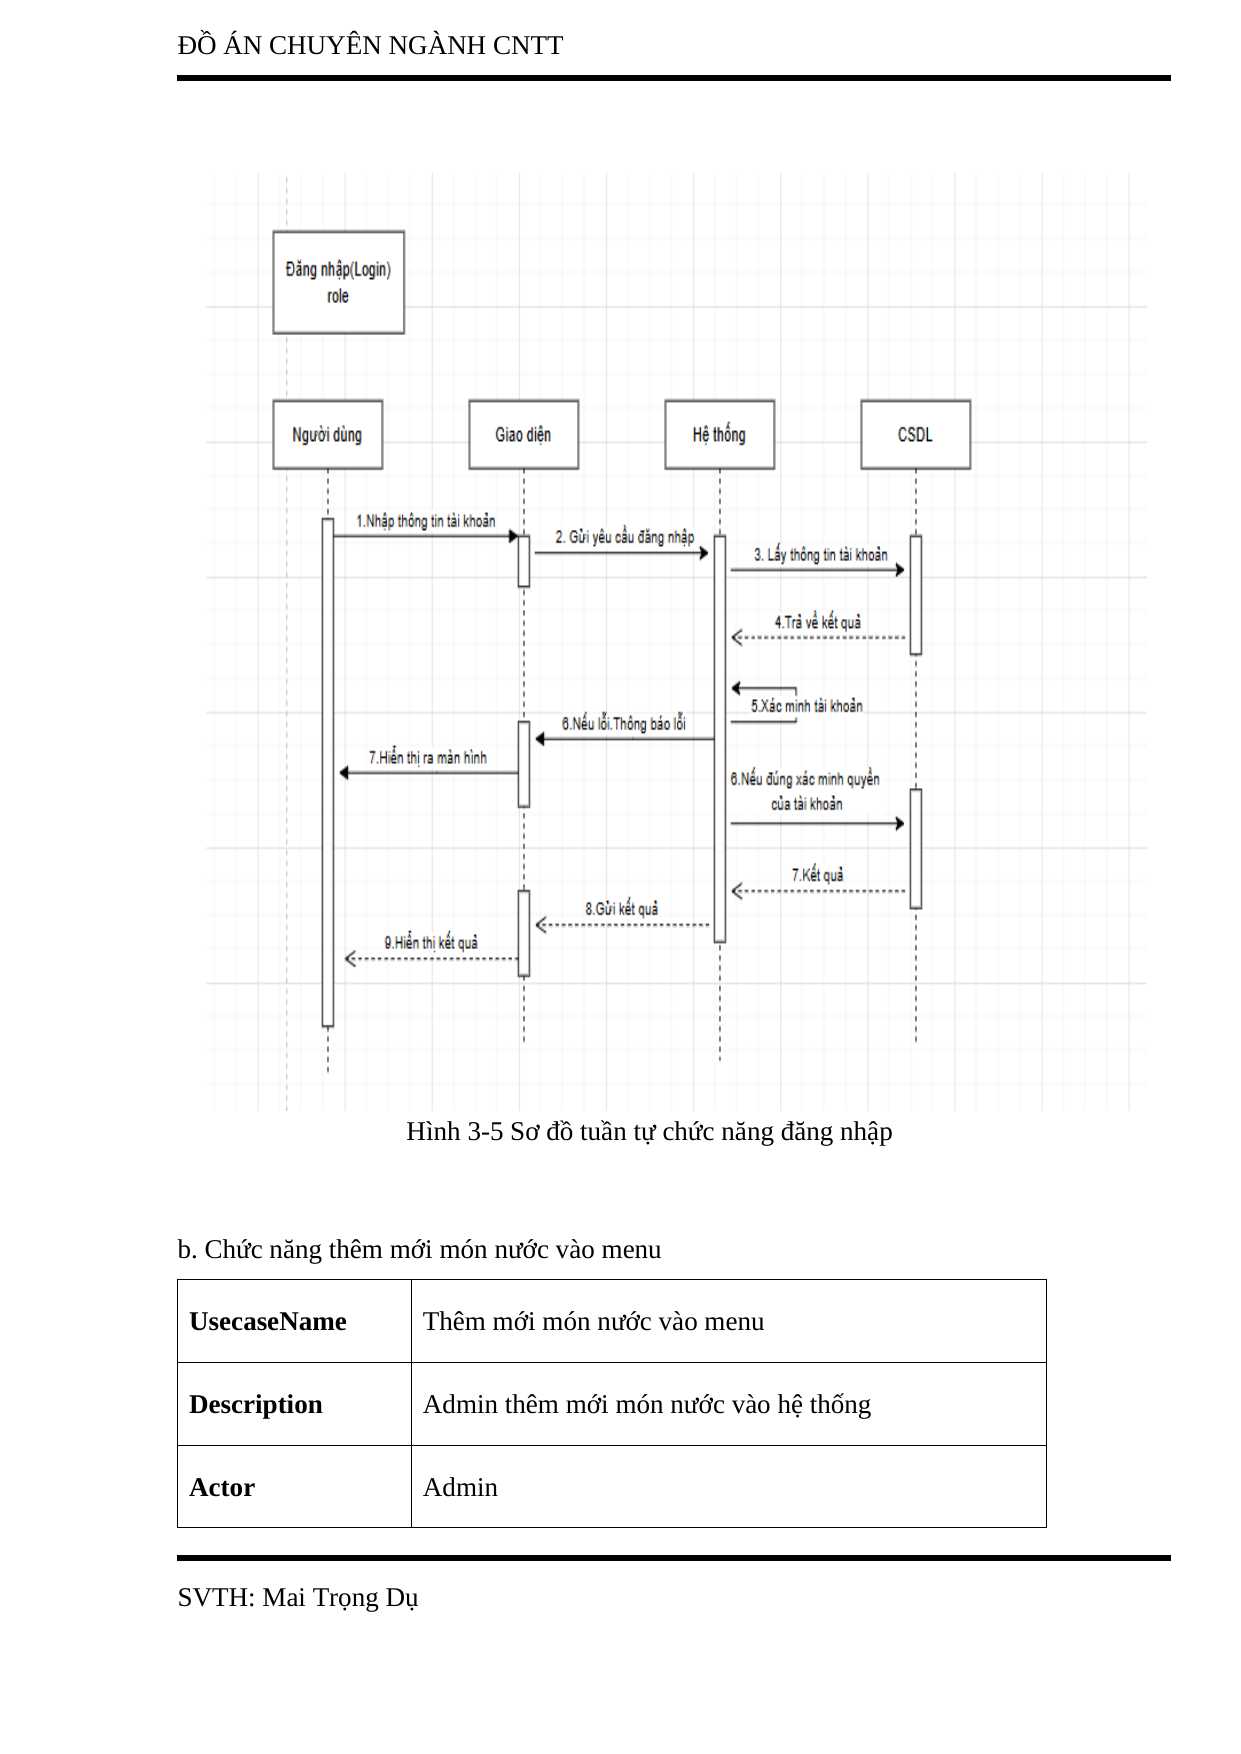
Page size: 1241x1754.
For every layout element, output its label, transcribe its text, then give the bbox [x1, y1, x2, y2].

table_cell Description [178, 1363, 411, 1444]
picture [206, 173, 1147, 1111]
table_header UsecaseName [178, 1280, 411, 1362]
text b. Chức năng thêm mới món nước vào menu [177, 1233, 1122, 1264]
table_cell Actor [178, 1446, 411, 1527]
table_header Thêm mới món nước vào menu [412, 1280, 1046, 1362]
table_cell Admin thêm mới món nước vào hệ thống [412, 1363, 1046, 1444]
table_cell Admin [412, 1446, 1046, 1527]
